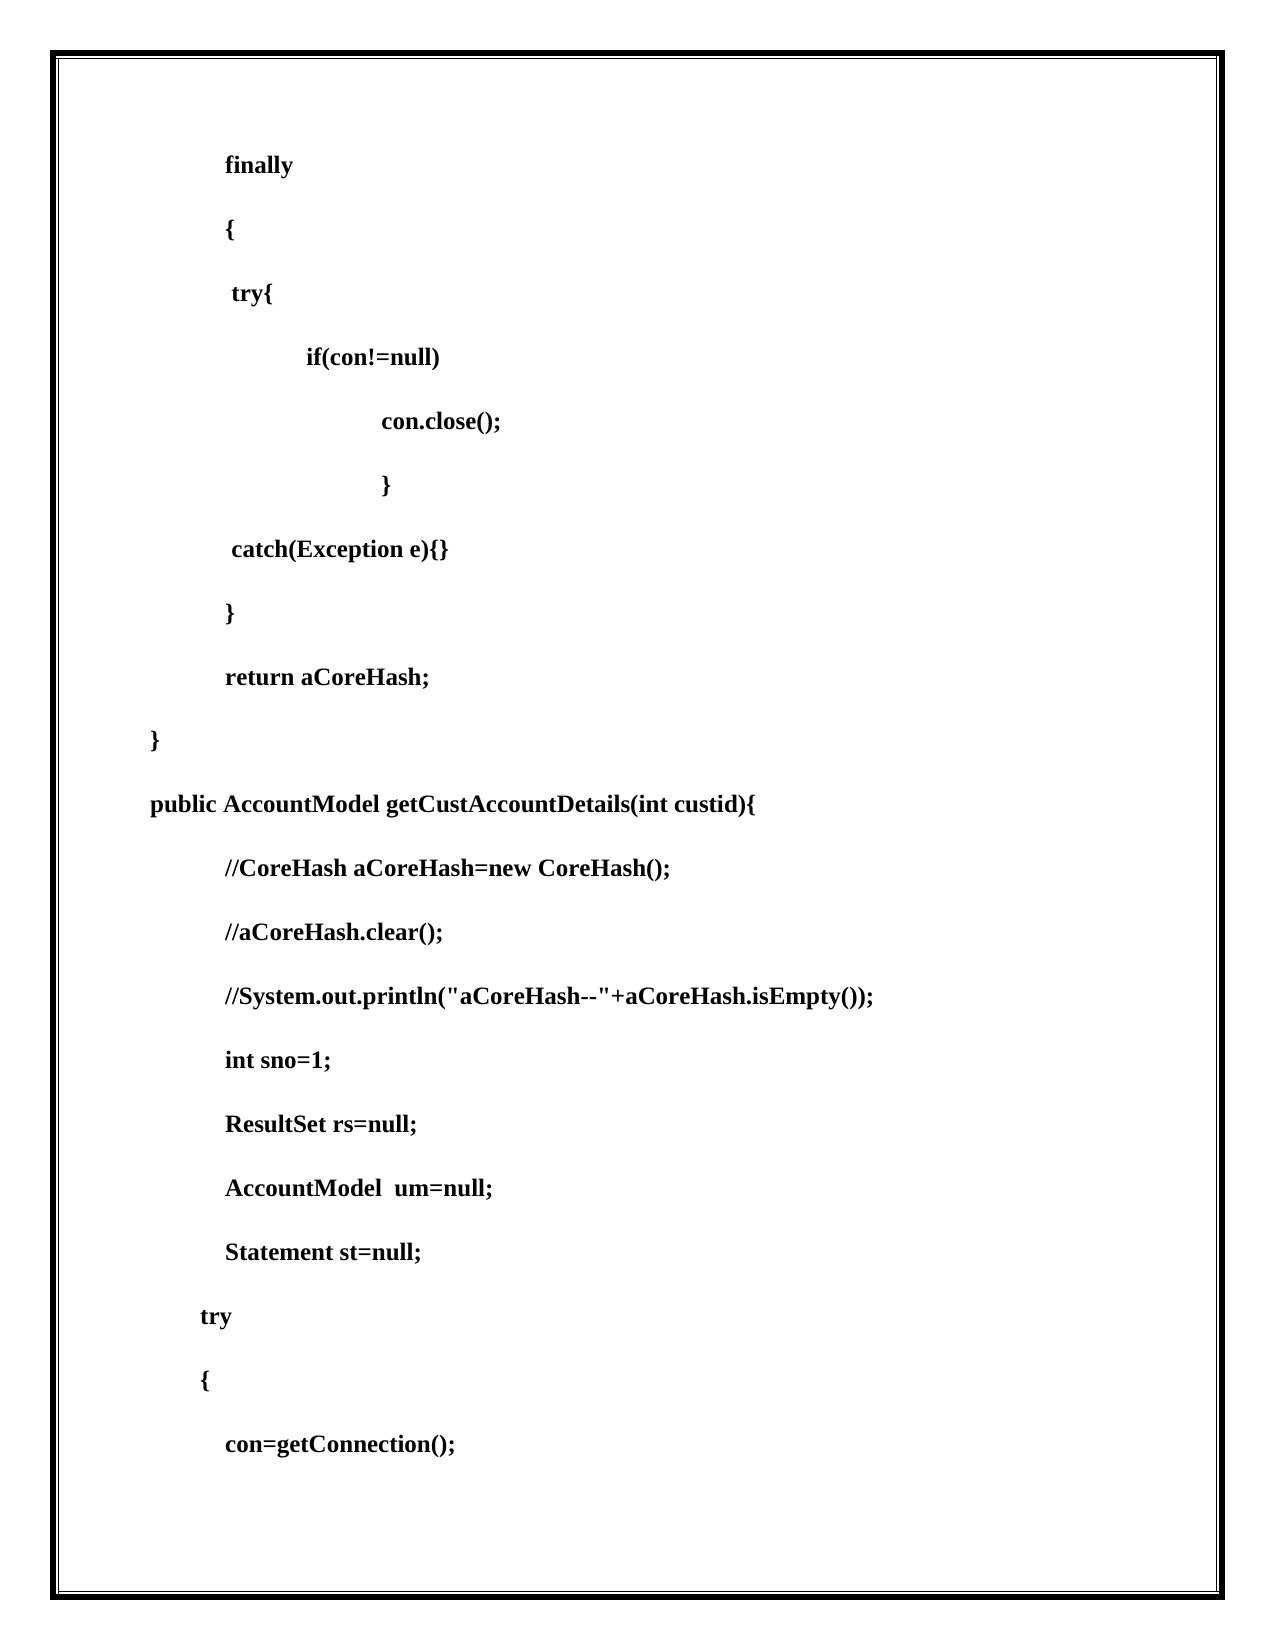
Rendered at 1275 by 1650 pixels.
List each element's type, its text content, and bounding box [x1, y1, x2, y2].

text con.close(); [150, 406, 1125, 434]
text ResultSet rs=null; [150, 1109, 1125, 1138]
text int sno=1; [150, 1045, 1125, 1074]
text AccountModel um=null; [150, 1173, 1125, 1202]
text } [150, 598, 1125, 626]
text if(con!=null) [150, 342, 1125, 371]
text //System.out.println("aCoreHash--"+aCoreHash.isEmpty()); [150, 981, 1125, 1010]
text //CoreHash aCoreHash=new CoreHash(); [150, 853, 1125, 882]
text { [150, 1365, 1125, 1394]
text return aCoreHash; [150, 662, 1125, 690]
text } [150, 470, 1125, 498]
text finally [150, 150, 1125, 179]
text } [150, 726, 1125, 754]
text { [150, 214, 1125, 243]
text con=getConnection(); [150, 1429, 1125, 1458]
text public AccountModel getCustAccountDetails(int custid){ [150, 789, 1125, 818]
text Statement st=null; [150, 1237, 1125, 1266]
text //aCoreHash.clear(); [150, 917, 1125, 946]
text catch(Exception e){} [150, 534, 1125, 562]
text try{ [150, 278, 1125, 307]
text try [150, 1301, 1125, 1330]
